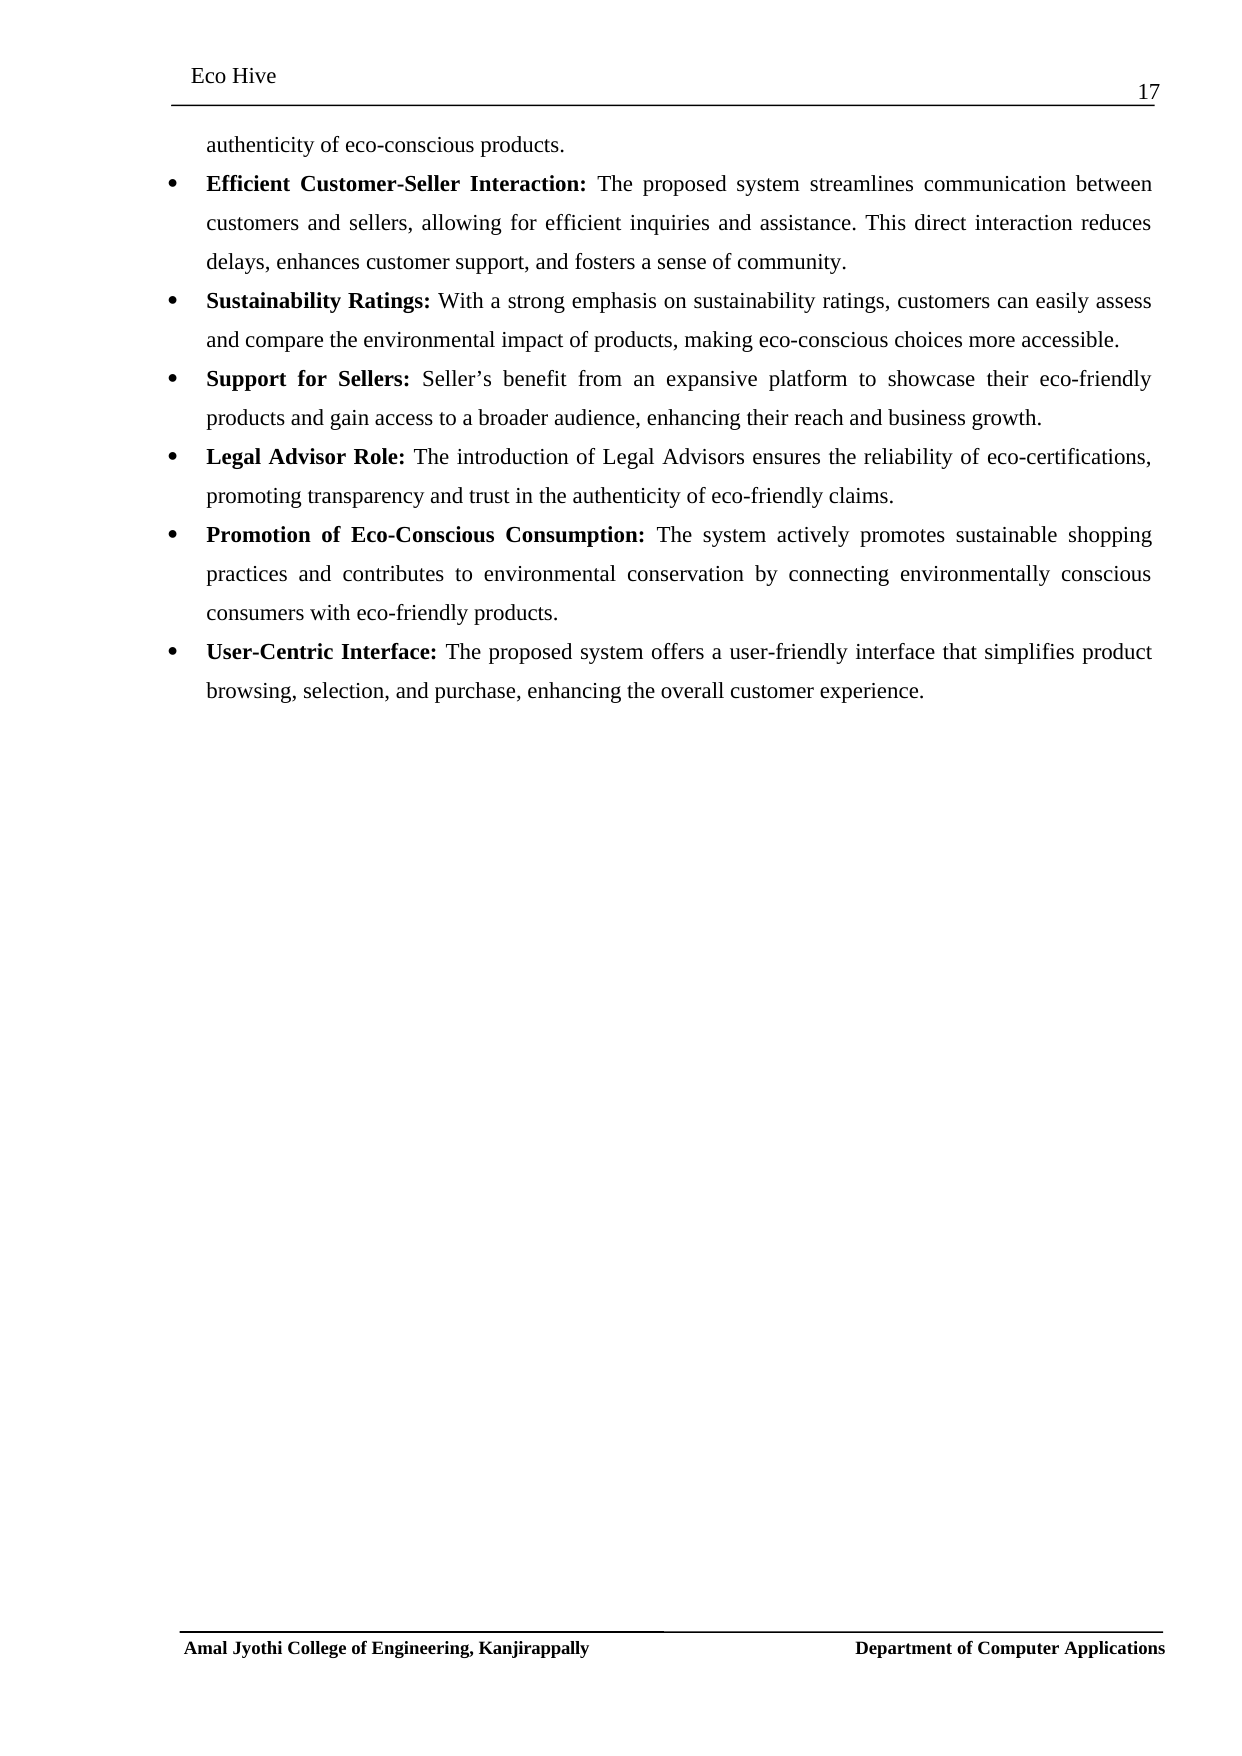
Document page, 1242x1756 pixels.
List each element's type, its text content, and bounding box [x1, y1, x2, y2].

list Efficient Customer-Seller Interaction: The proposed system streamlines communication between customers and sellers, allowing for efficient inquiries and assistance. This direct interaction reduces delays, enhances customer support, and fosters a sense of community. [169, 170, 1153, 274]
list Legal Advisor Role: The introduction of Legal Advisors ensures the reliability of eco-certifications, promoting transparency and trust in the authenticity of eco-friendly claims. [169, 443, 1153, 508]
list Support for Sellers: Seller’s benefit from an expansive platform to showcase their eco-friendly products and gain access to a broader audience, enhancing their reach and business growth. [169, 365, 1153, 430]
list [169, 131, 1153, 158]
list Sustainability Ratings: With a strong emphasis on sustainability ratings, customers can easily assess and compare the environmental impact of products, making eco-conscious choices more accessible. [169, 287, 1153, 352]
list User-Centric Interface: The proposed system offers a user-friendly interface that simplifies product browsing, selection, and purchase, enhancing the overall customer experience. [169, 638, 1153, 703]
list Promotion of Eco-Conscious Consumption: The system actively promotes sustainable shopping practices and contributes to environmental conservation by connecting environmentally conscious consumers with eco-friendly products. [169, 521, 1153, 625]
